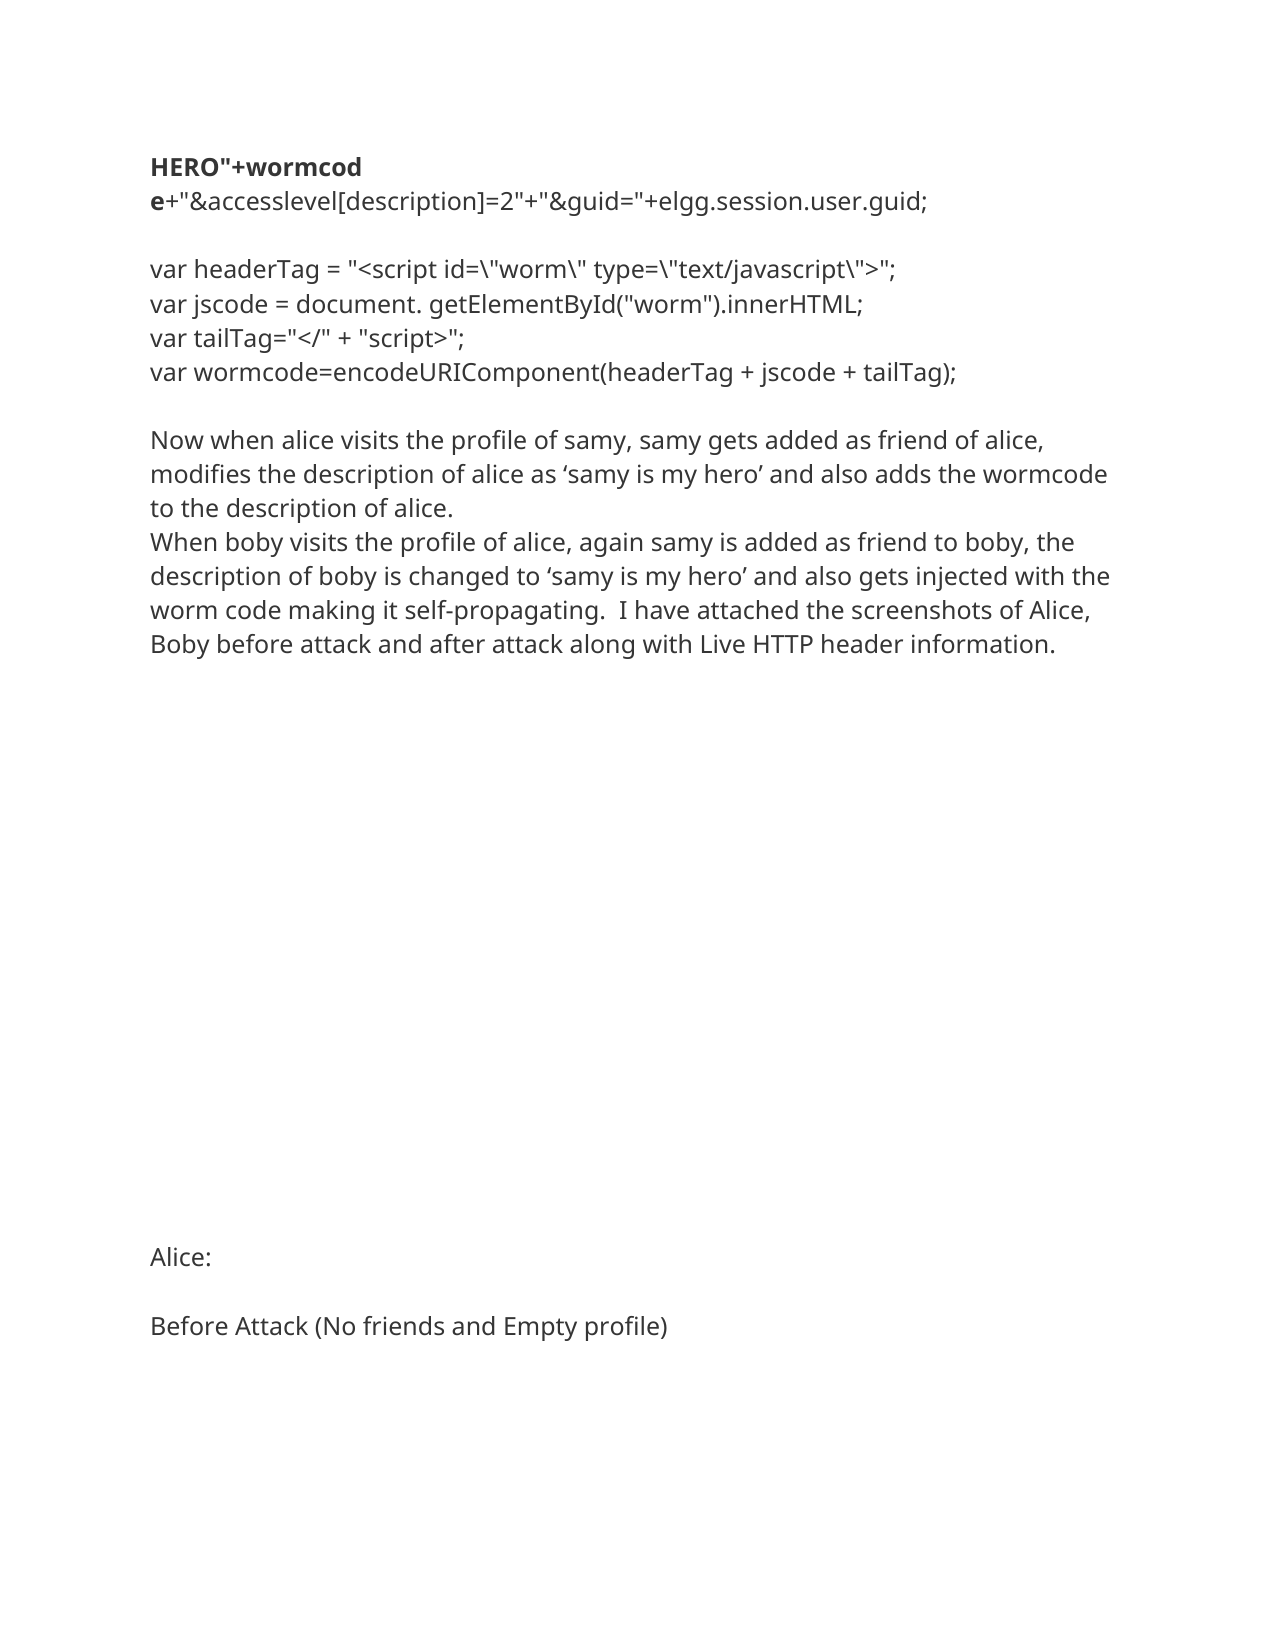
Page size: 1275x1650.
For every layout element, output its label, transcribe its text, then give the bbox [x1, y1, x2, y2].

text Now when alice visits the profile of samy, samy gets added as friend of alice, modifies the description of alice as ‘samy is my hero’ and also adds the wormcode to the description of alice. [150, 422, 1125, 525]
text Before Attack (No friends and Empty profile) [150, 1308, 1125, 1342]
text var wormcode=encodeURIComponent(headerTag + jscode + tailTag); [150, 354, 1125, 388]
text var jscode = document. getElementById("worm").innerHTML; [150, 286, 1125, 320]
text var tailTag="</" + "script>"; [150, 320, 1125, 354]
text var headerTag = "<script id=\"worm\" type=\"text/javascript\">"; [150, 252, 1125, 286]
text Alice: [150, 1240, 1125, 1274]
text When boby visits the profile of alice, again samy is added as friend to boby, the description of boby is changed to ‘samy is my hero’ and also gets injected with the worm code making it self-propagating. I have attached the screenshots of Alice, Boby before attack and after attack along with Live HTTP header information. [150, 525, 1125, 661]
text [150, 150, 1125, 218]
